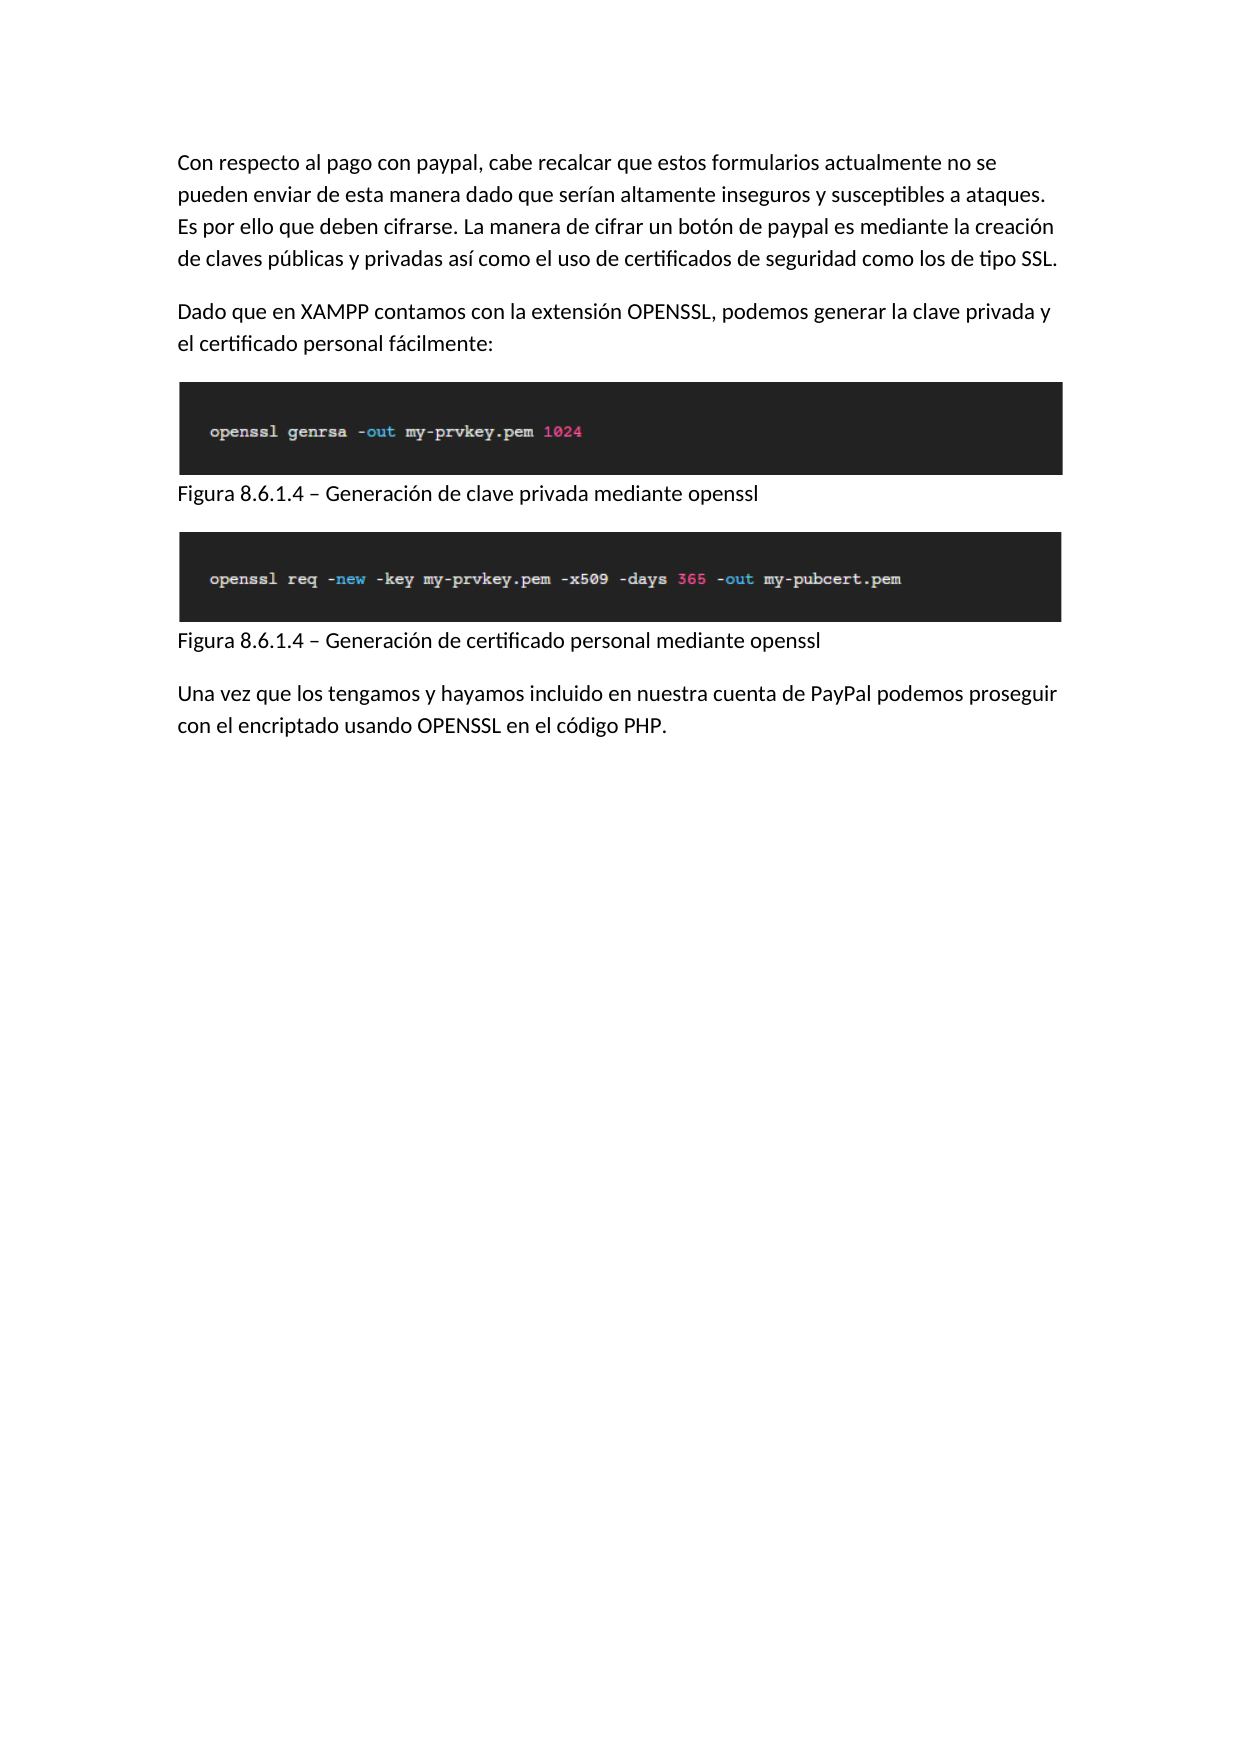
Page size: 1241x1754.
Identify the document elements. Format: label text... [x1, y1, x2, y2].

text Con respecto al pago con paypal, cabe recalcar que estos formularios actualmente no se pueden enviar de esta manera dado que serían altamente inseguros y susceptibles a ataques. Es por ello que deben cifrarse. La manera de cifrar un botón de paypal es mediante la creación de claves públicas y privadas así como el uso de certificados de seguridad como los de tipo SSL. [177, 148, 1063, 272]
text Una vez que los tengamos y hayamos incluido en nuestra cuenta de PayPal podemos proseguir con el encriptado usando OPENSSL en el código PHP. [177, 679, 1063, 739]
text Dado que en XAMPP contamos con la extensión OPENSSL, podemos generar la clave privada y el certificado personal fácilmente: [177, 297, 1063, 357]
picture [177, 382, 1063, 475]
picture [177, 532, 1062, 622]
text Figura 8.6.1.4 – Generación de clave privada mediante openssl [177, 475, 1063, 507]
